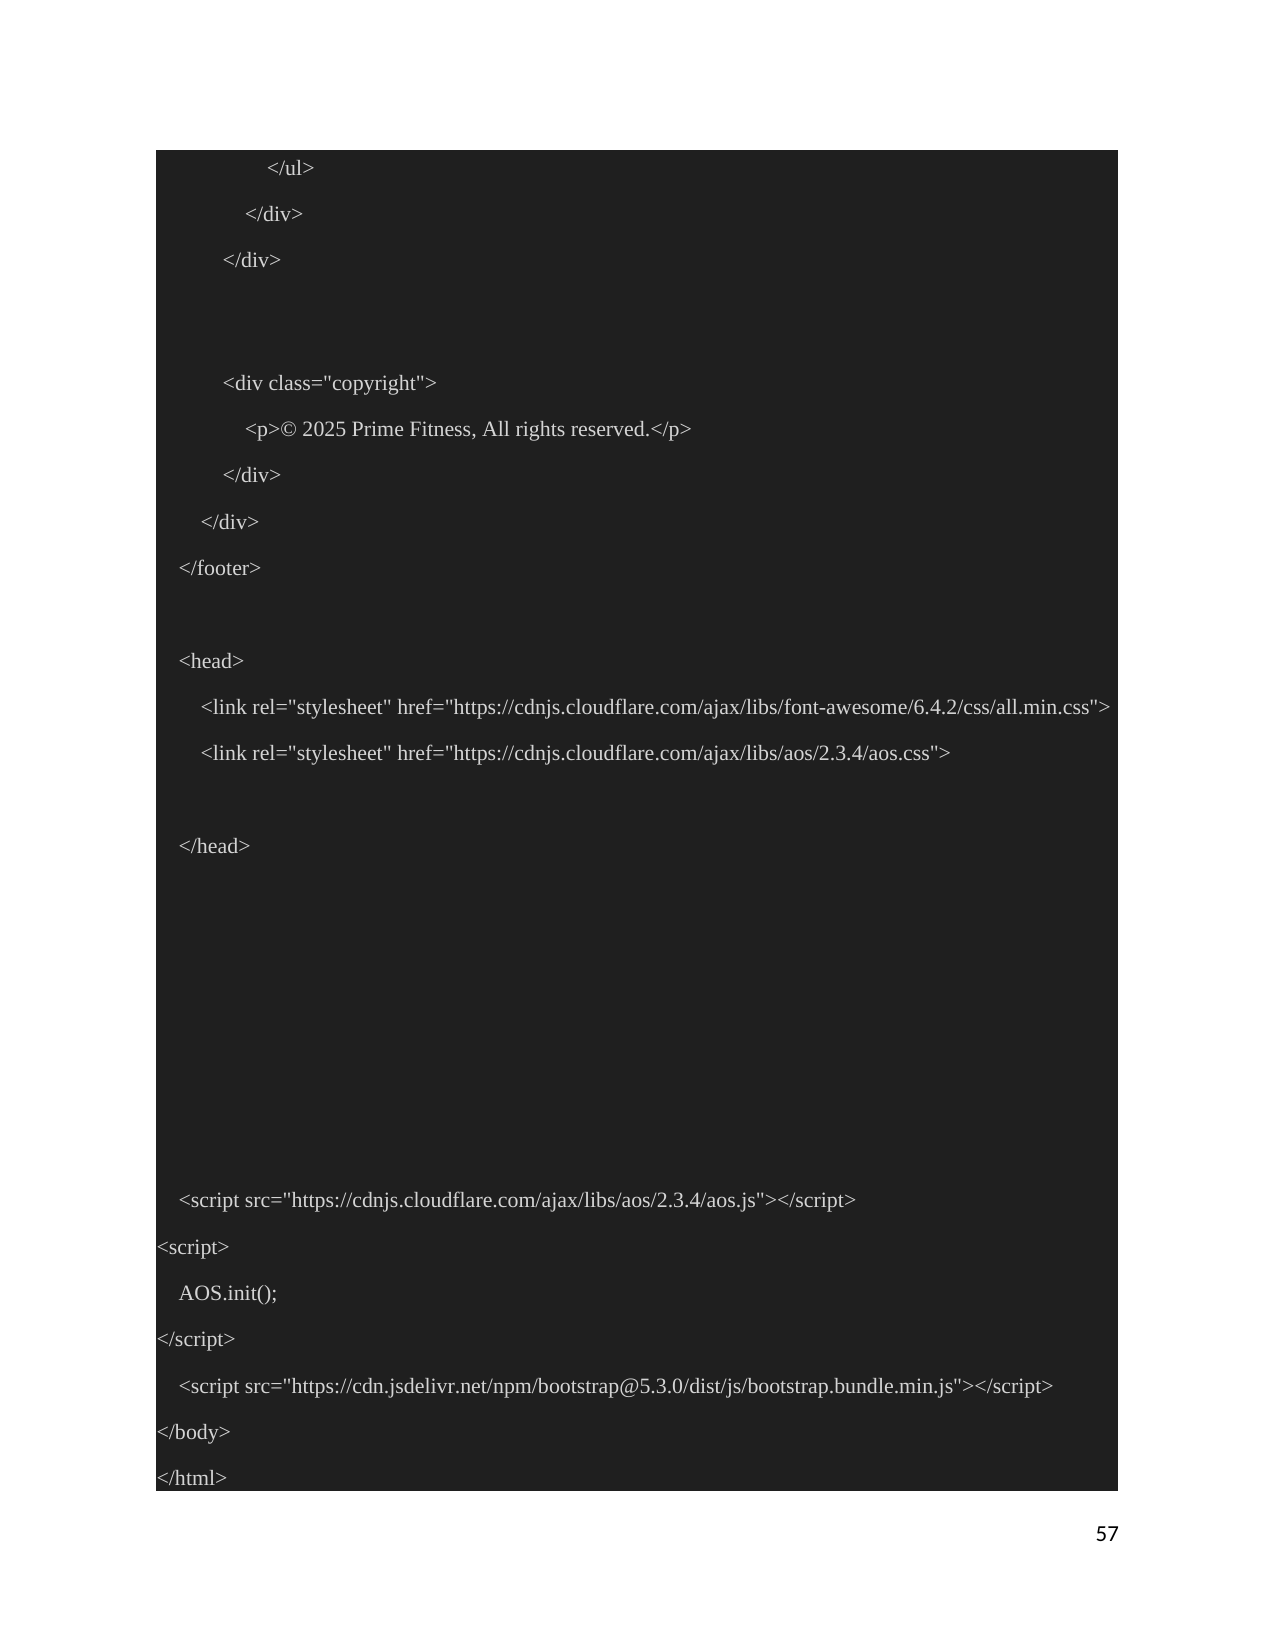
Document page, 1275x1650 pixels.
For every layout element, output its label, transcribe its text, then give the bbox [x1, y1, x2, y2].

text </div> [156, 458, 1118, 487]
text </div> [156, 504, 1118, 534]
text <script src="https://cdnjs.cloudflare.com/ajax/libs/aos/2.3.4/aos.js"></script> [156, 1183, 1118, 1212]
text <link rel="stylesheet" href="https://cdnjs.cloudflare.com/ajax/libs/aos/2.3.4/aos.css"> [156, 736, 1118, 766]
text <script src="https://cdn.jsdelivr.net/npm/bootstrap@5.3.0/dist/js/bootstrap.bundle.min.js"></script> [156, 1368, 1118, 1398]
text <head> [156, 643, 1118, 673]
text <script> [156, 1229, 1118, 1259]
text </ul> [156, 150, 1118, 180]
text </script> [156, 1322, 1118, 1352]
text <p>© 2025 Prime Fitness, All rights reserved.</p> [156, 411, 1118, 441]
text </head> [156, 829, 1118, 858]
text </div> [156, 243, 1118, 272]
text </div> [156, 196, 1118, 226]
text <link rel="stylesheet" href="https://cdnjs.cloudflare.com/ajax/libs/font-awesome/6.4.2/css/all.min.css"> [156, 689, 1118, 719]
text </html> [156, 1461, 1118, 1491]
text <div class="copyright"> [156, 365, 1118, 395]
text AOS.init(); [156, 1276, 1118, 1305]
text </footer> [156, 551, 1118, 580]
text </body> [156, 1414, 1118, 1444]
